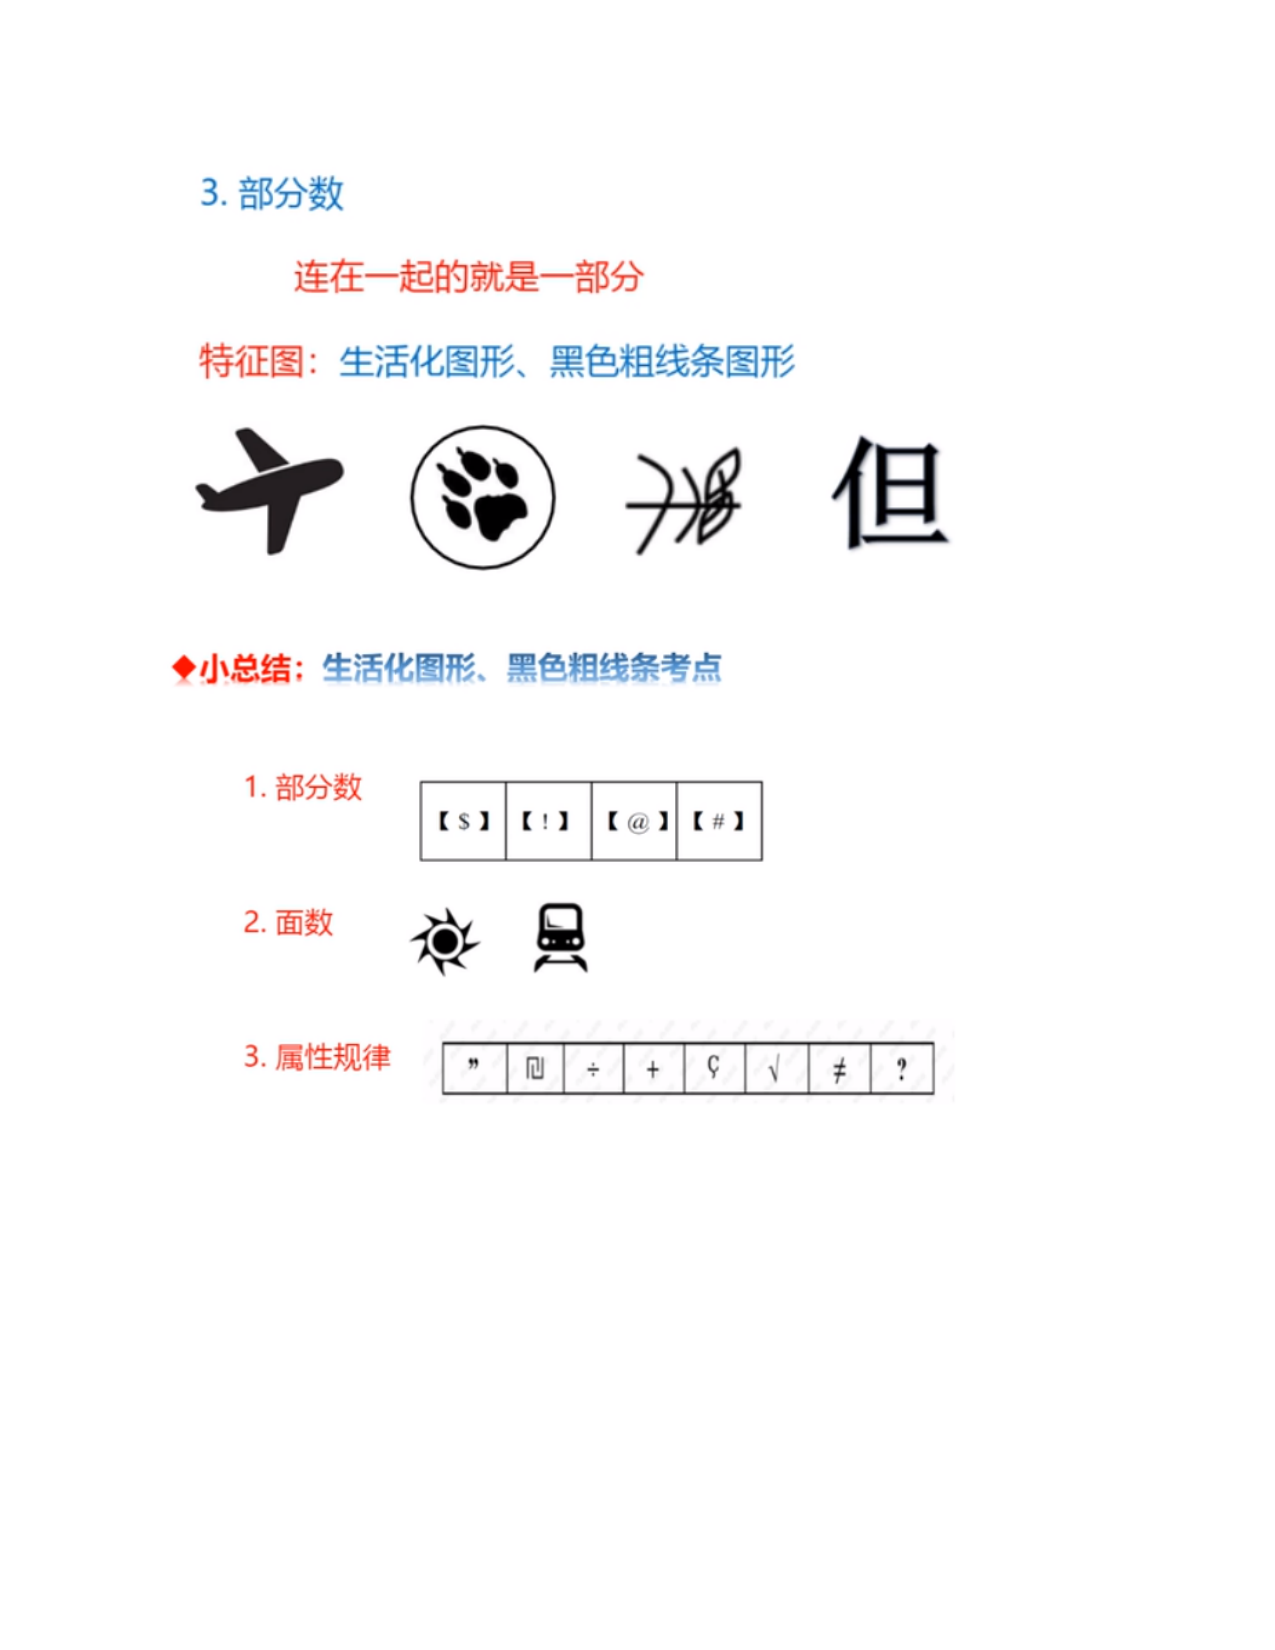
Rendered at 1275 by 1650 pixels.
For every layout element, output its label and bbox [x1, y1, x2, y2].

picture [150, 630, 1014, 1129]
picture [150, 150, 1014, 603]
